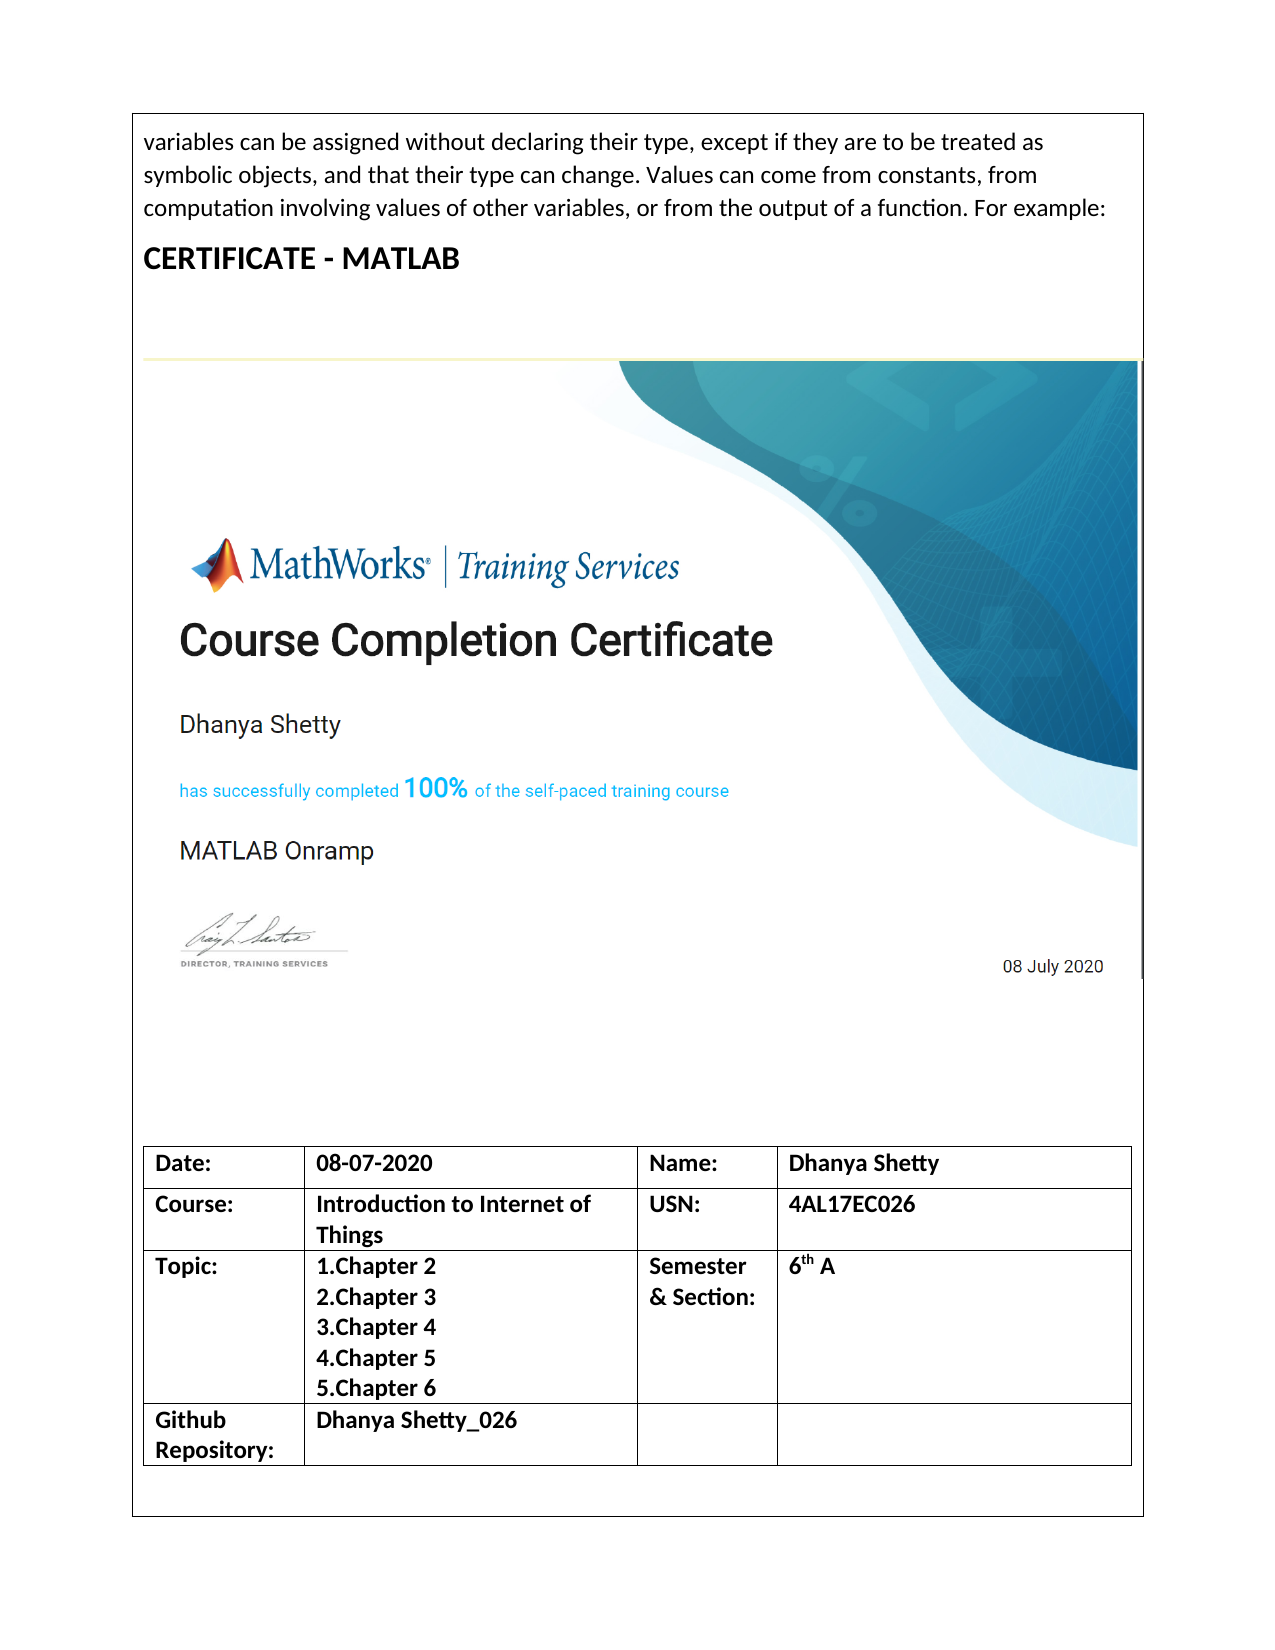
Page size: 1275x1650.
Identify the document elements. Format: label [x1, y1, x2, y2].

picture [143, 358, 1144, 979]
table_cell [133, 114, 1143, 1516]
